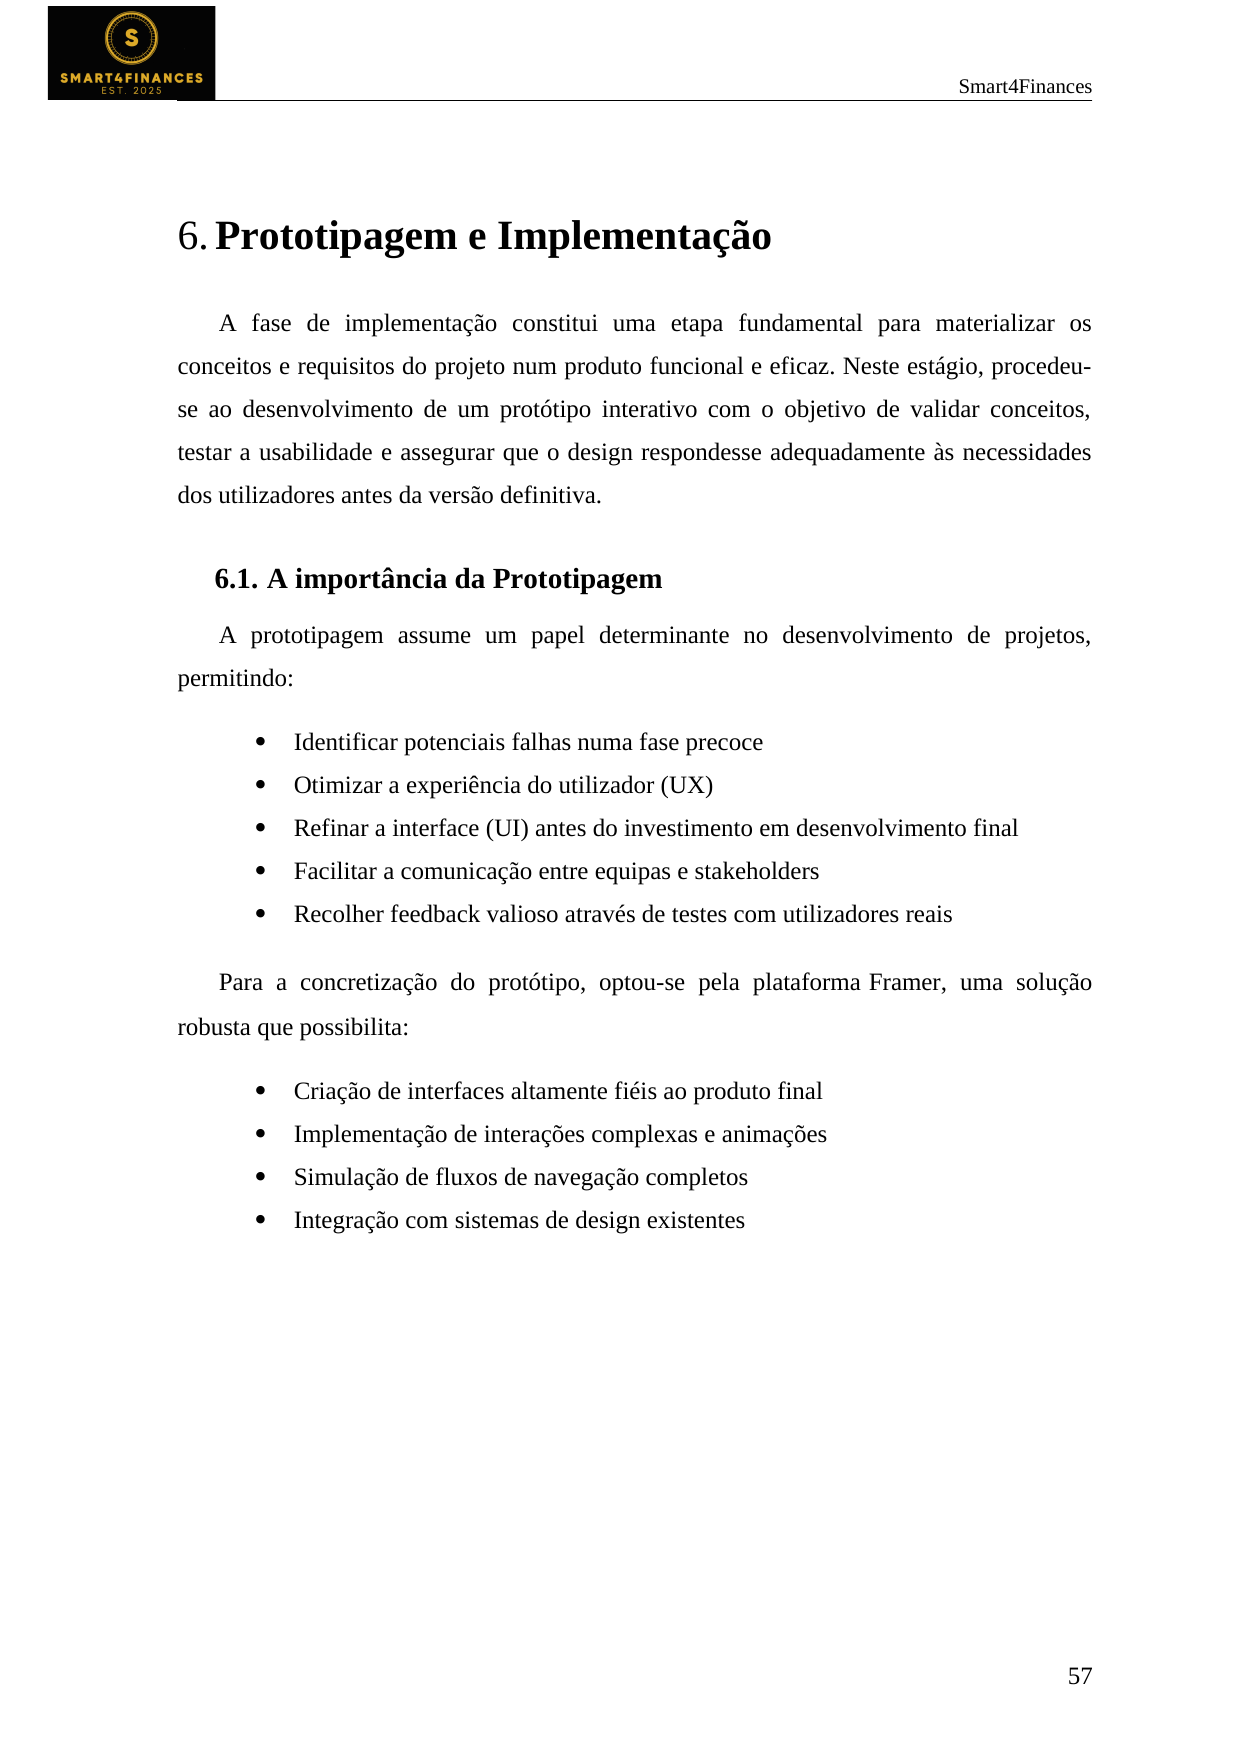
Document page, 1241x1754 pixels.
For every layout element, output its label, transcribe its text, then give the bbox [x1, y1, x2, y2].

subtitle Prototipagem e Implementação [177, 210, 1092, 258]
list Refinar a interface (UI) antes do investimento em desenvolvimento final [256, 813, 1092, 842]
list Otimizar a experiência do utilizador (UX) [256, 770, 1092, 799]
text A fase de implementação constitui uma etapa fundamental para materializar os conceitos e requisitos do projeto num produto funcional e eficaz. Neste estágio, procedeu-se ao desenvolvimento de um protótipo interativo com o objetivo de validar conceitos, testar a usabilidade e assegurar que o design respondesse adequadamente às necessidades dos utilizadores antes da versão definitiva. [177, 308, 1092, 509]
list Implementação de interações complexas e animações [256, 1119, 1092, 1148]
list Facilitar a comunicação entre equipas e stakeholders [256, 856, 1092, 885]
list Identificar potenciais falhas numa fase precoce [256, 727, 1092, 756]
list Recolher feedback valioso através de testes com utilizadores reais [256, 899, 1092, 928]
list Simulação de fluxos de navegação completos [256, 1162, 1092, 1191]
picture [47, 6, 216, 100]
text A prototipagem assume um papel determinante no desenvolvimento de projetos, permitindo: [177, 620, 1092, 692]
list Integração com sistemas de design existentes [256, 1205, 1092, 1234]
subtitle A importância da Prototipagem [214, 561, 1092, 595]
list Criação de interfaces altamente fiéis ao produto final [256, 1076, 1092, 1104]
text Para a concretização do protótipo, optou-se pela plataforma Framer, uma solução robusta que possibilita: [177, 963, 1092, 1041]
